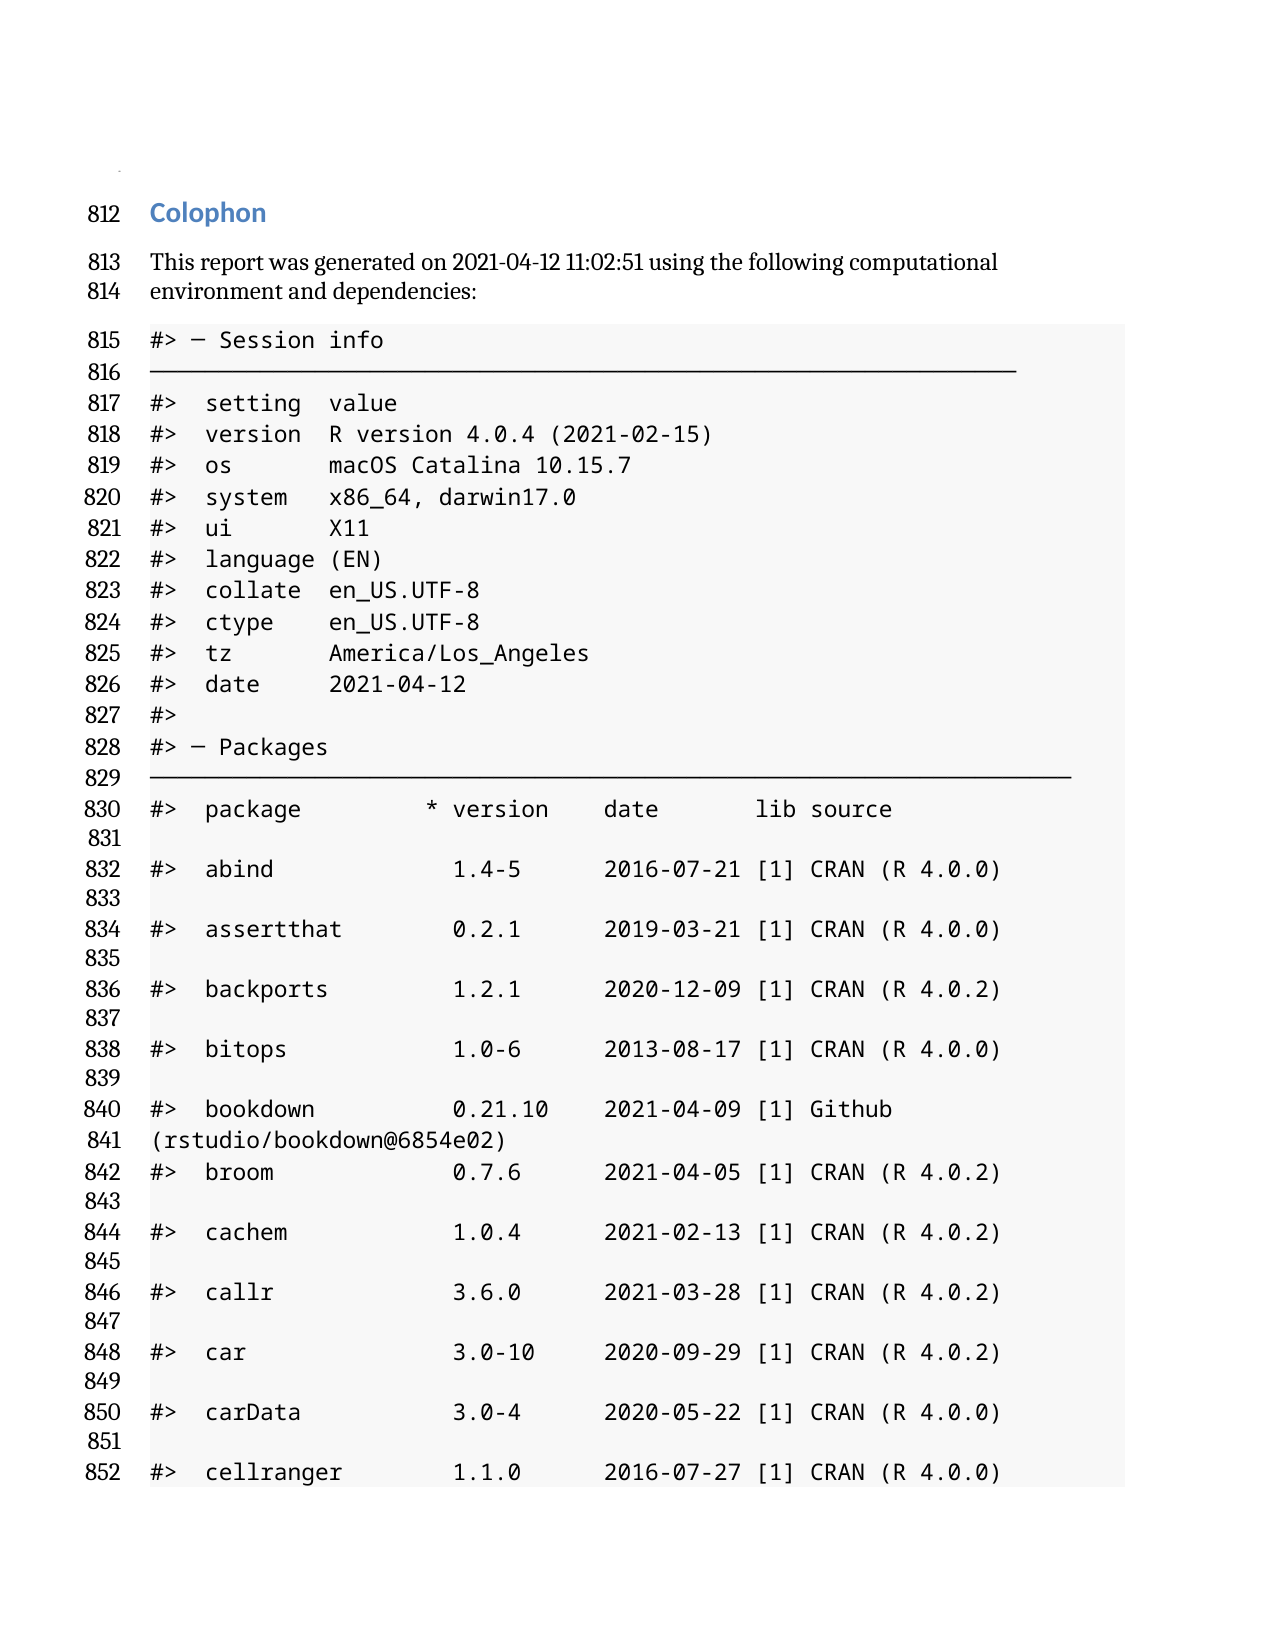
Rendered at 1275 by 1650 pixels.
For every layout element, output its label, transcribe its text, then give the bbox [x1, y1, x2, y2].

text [150, 324, 1125, 1487]
subtitle Colophon [150, 194, 1125, 229]
text This report was generated on 2021-04-12 11:02:51 using the following computational environment and dependencies: [150, 248, 1125, 306]
